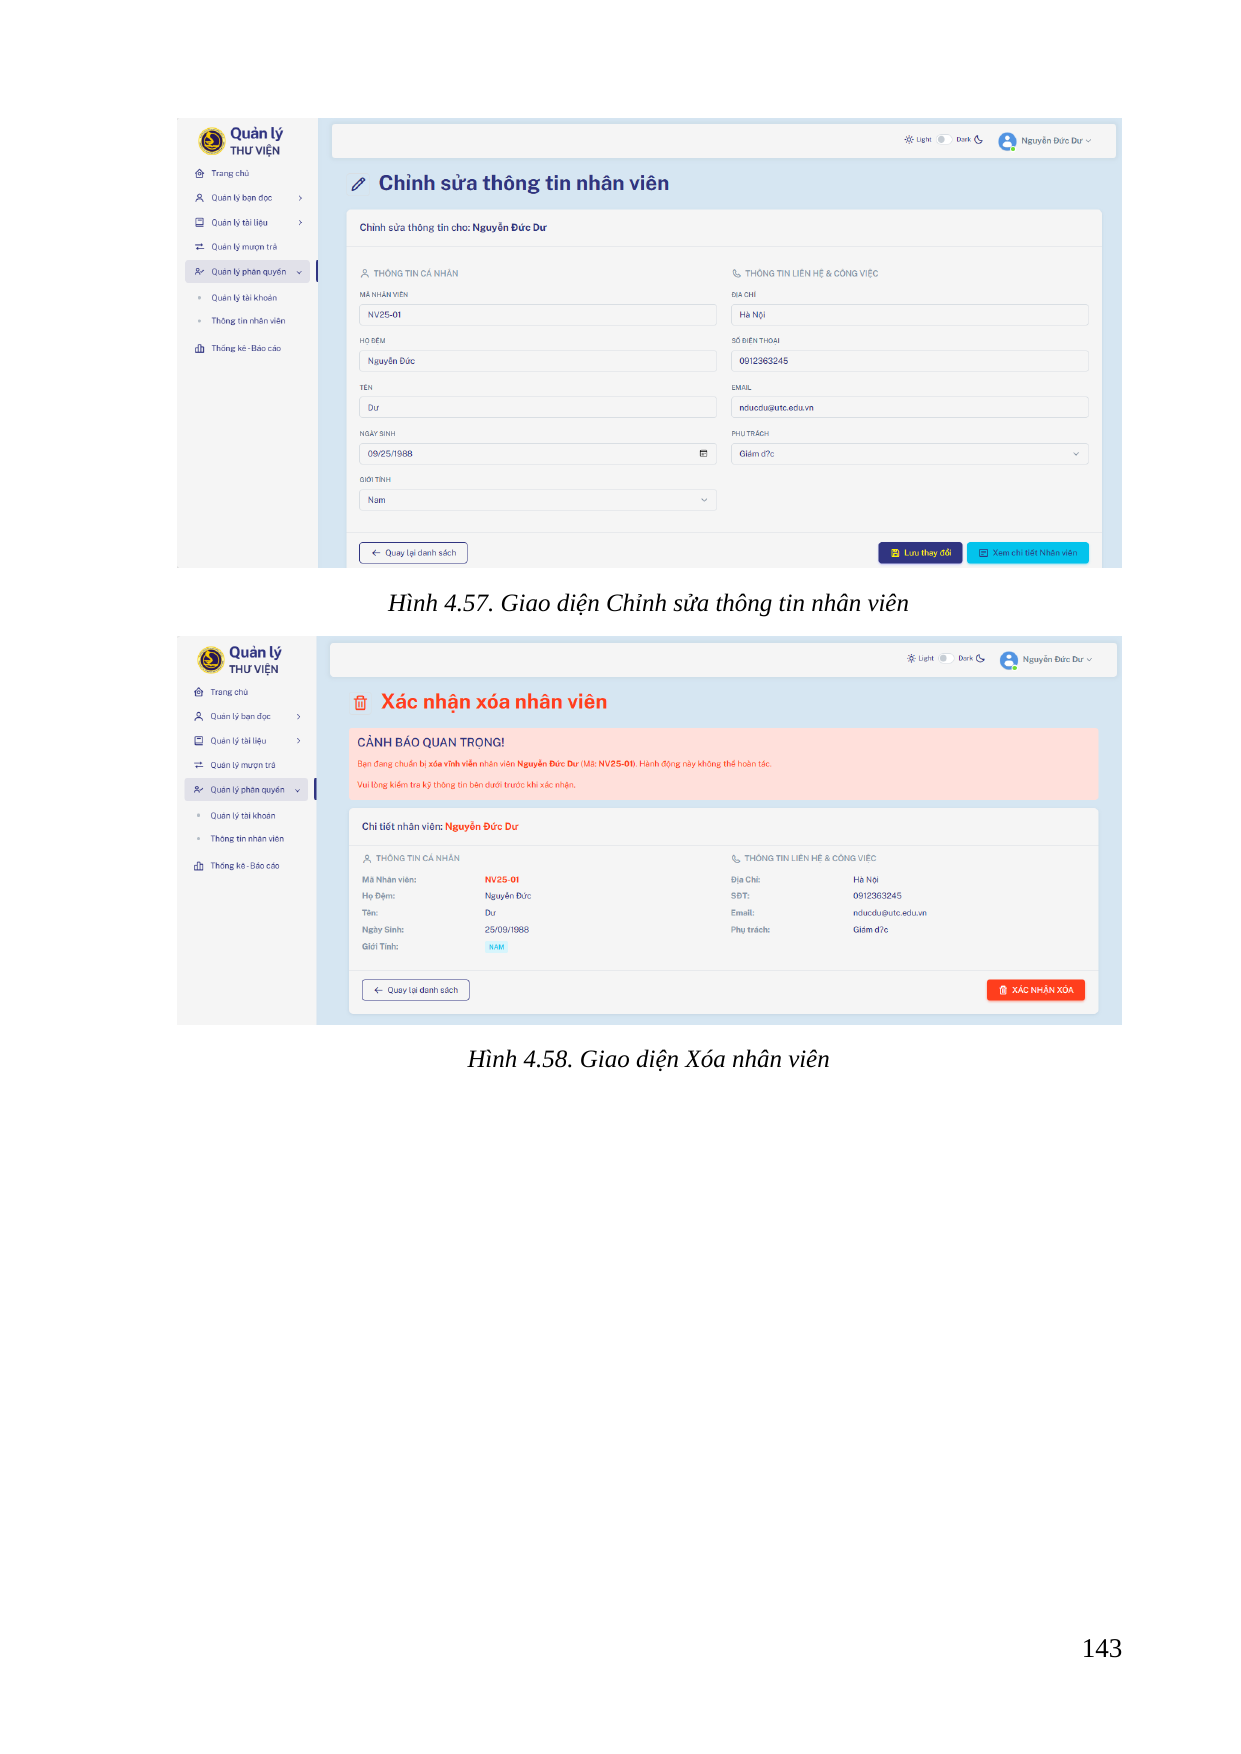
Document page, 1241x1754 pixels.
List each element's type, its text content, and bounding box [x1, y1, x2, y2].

picture [177, 636, 1122, 1025]
subtitle Hình 4.57. Giao diện Chỉnh sửa thông tin nhân viên [177, 588, 1122, 617]
picture [177, 118, 1122, 568]
subtitle Hình 4.58. Giao diện Xóa nhân viên [177, 1044, 1122, 1073]
